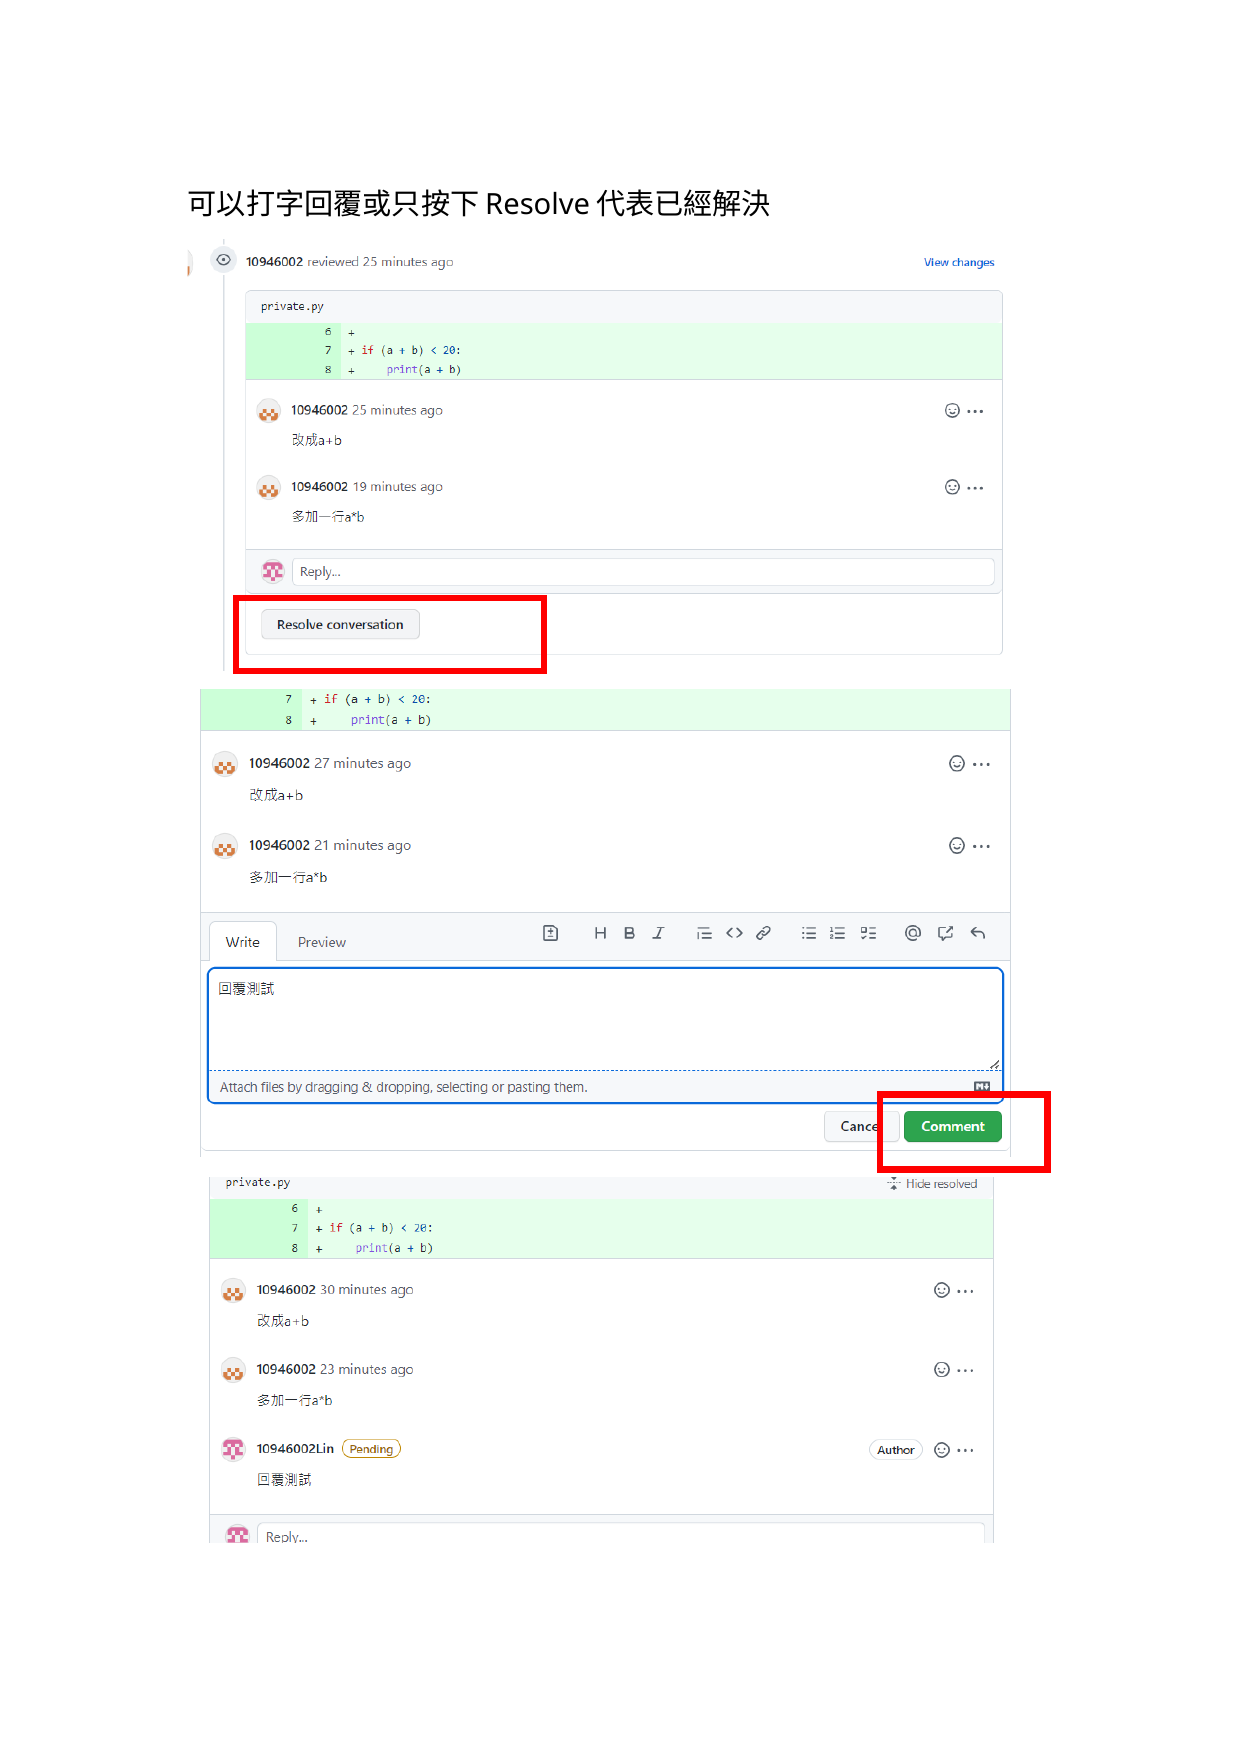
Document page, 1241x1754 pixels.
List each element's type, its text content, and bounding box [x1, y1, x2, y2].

picture [187, 239, 1053, 671]
picture [187, 689, 1053, 1157]
picture [883, 1098, 1044, 1157]
picture [239, 601, 541, 668]
picture [187, 1177, 1053, 1543]
text 可以打字回覆或只按下Resolve代表已經解決 [187, 164, 1053, 239]
